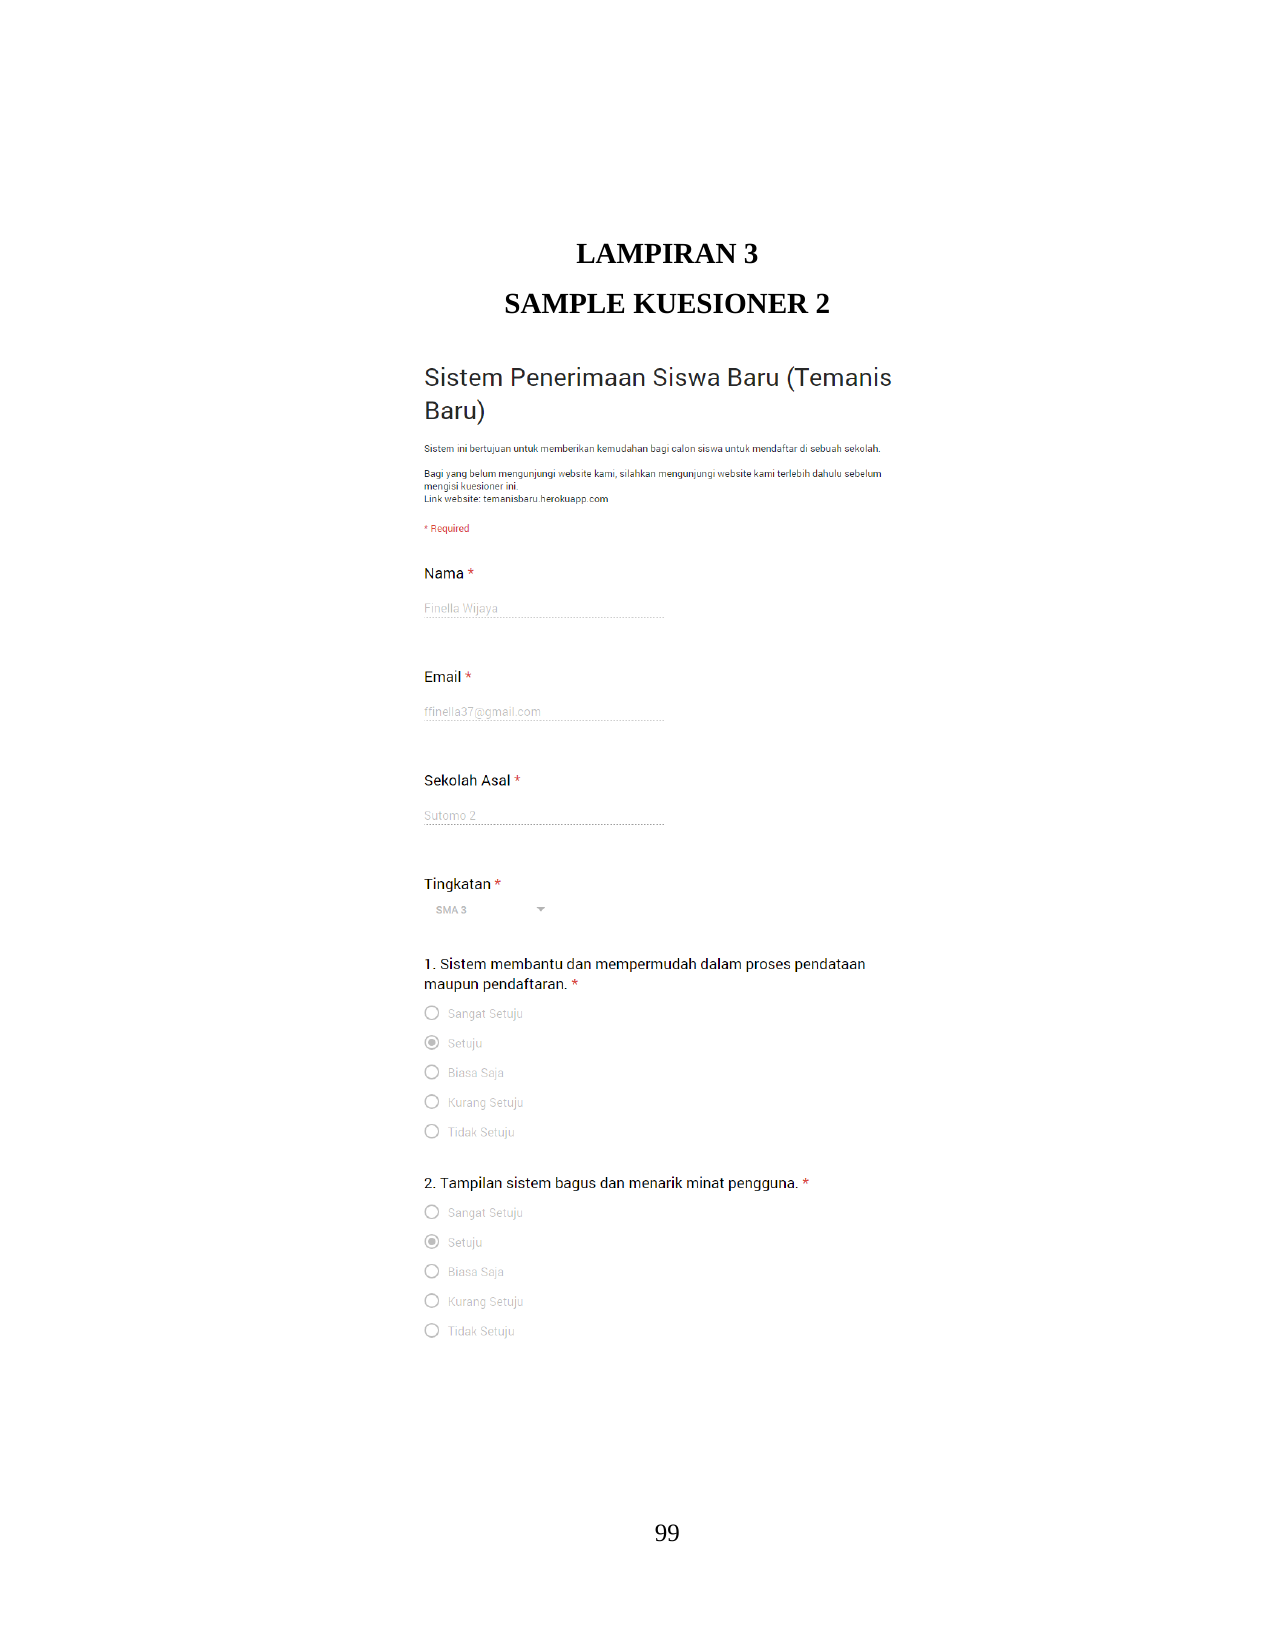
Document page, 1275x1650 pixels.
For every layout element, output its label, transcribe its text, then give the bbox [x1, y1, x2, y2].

text LAMPIRAN 3 SAMPLE KUESIONER 2 [236, 236, 1098, 320]
picture [401, 336, 933, 1357]
